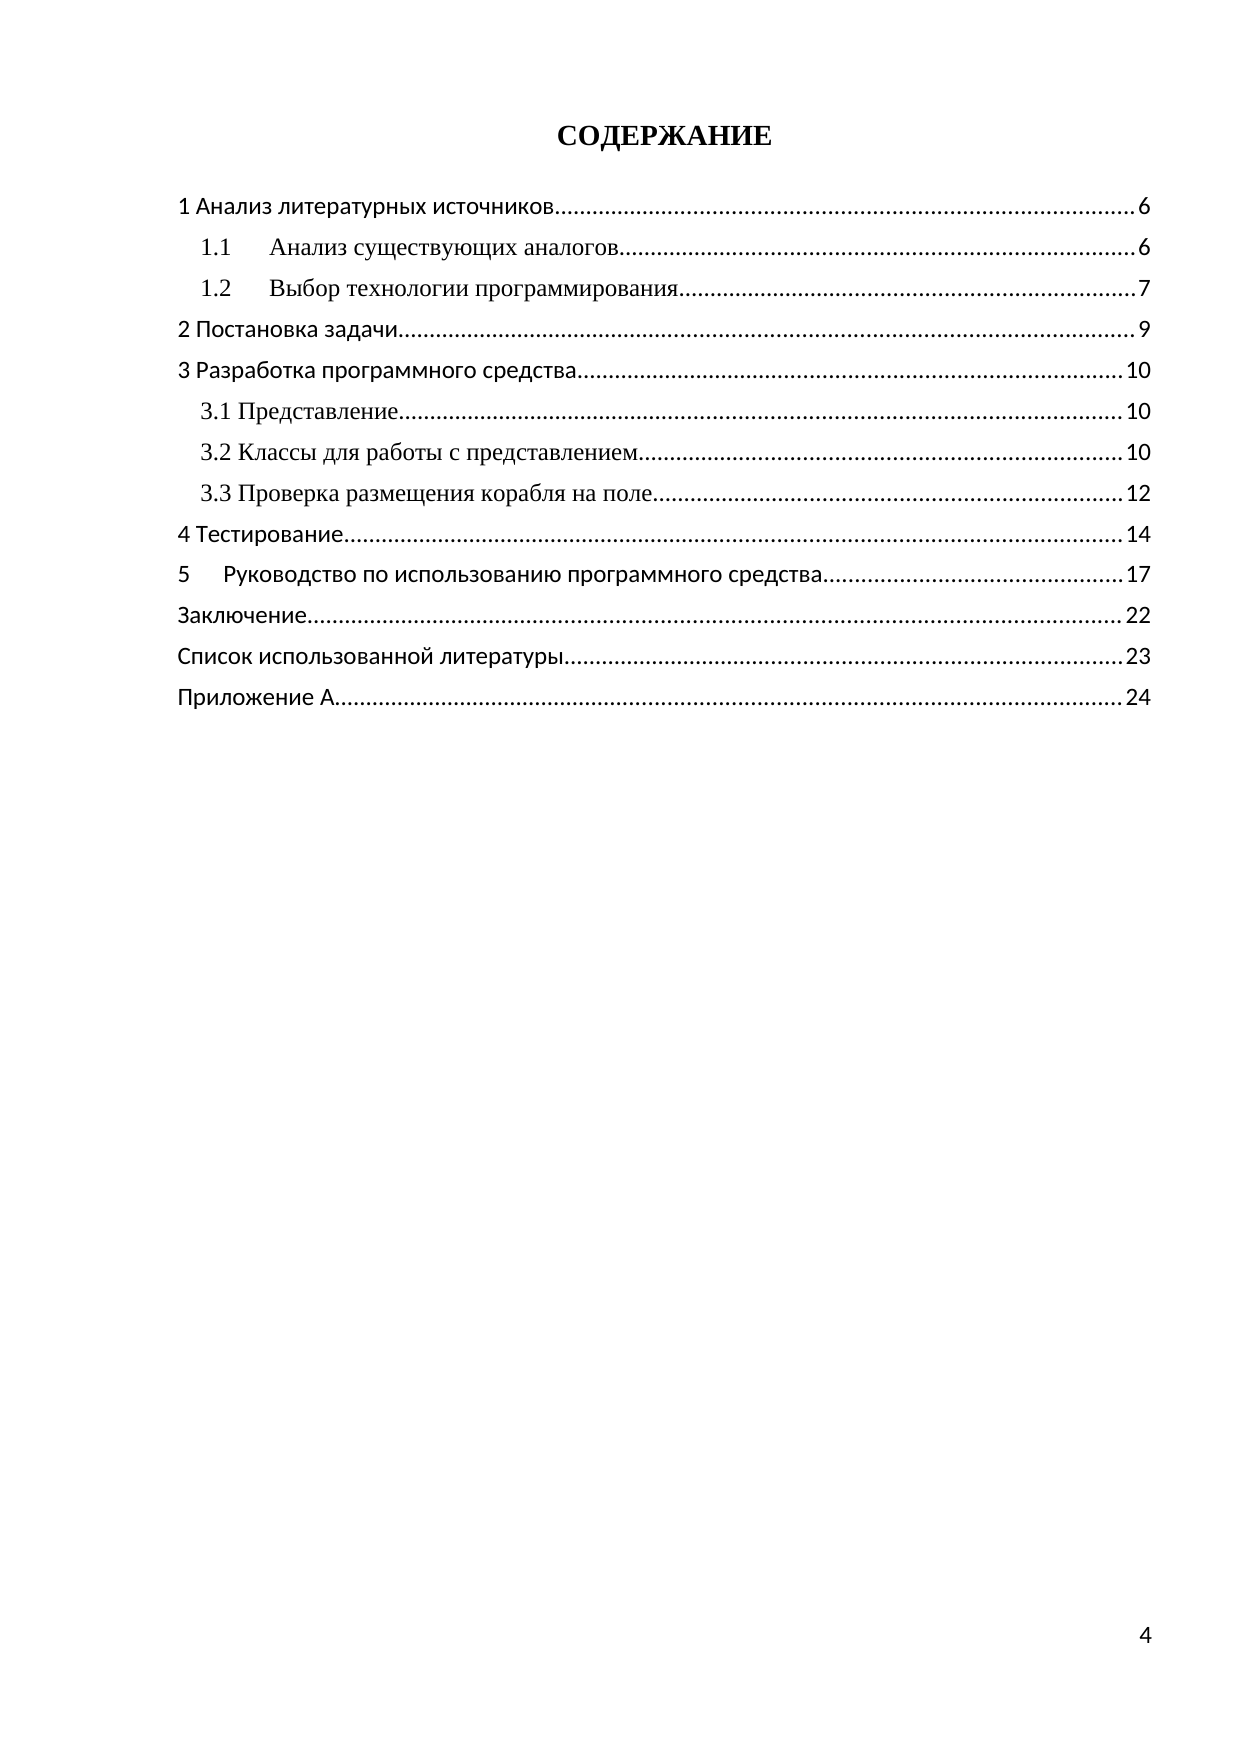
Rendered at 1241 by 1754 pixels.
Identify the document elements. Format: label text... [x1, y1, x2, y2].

text СОДЕРЖАНИЕ [177, 118, 1152, 152]
